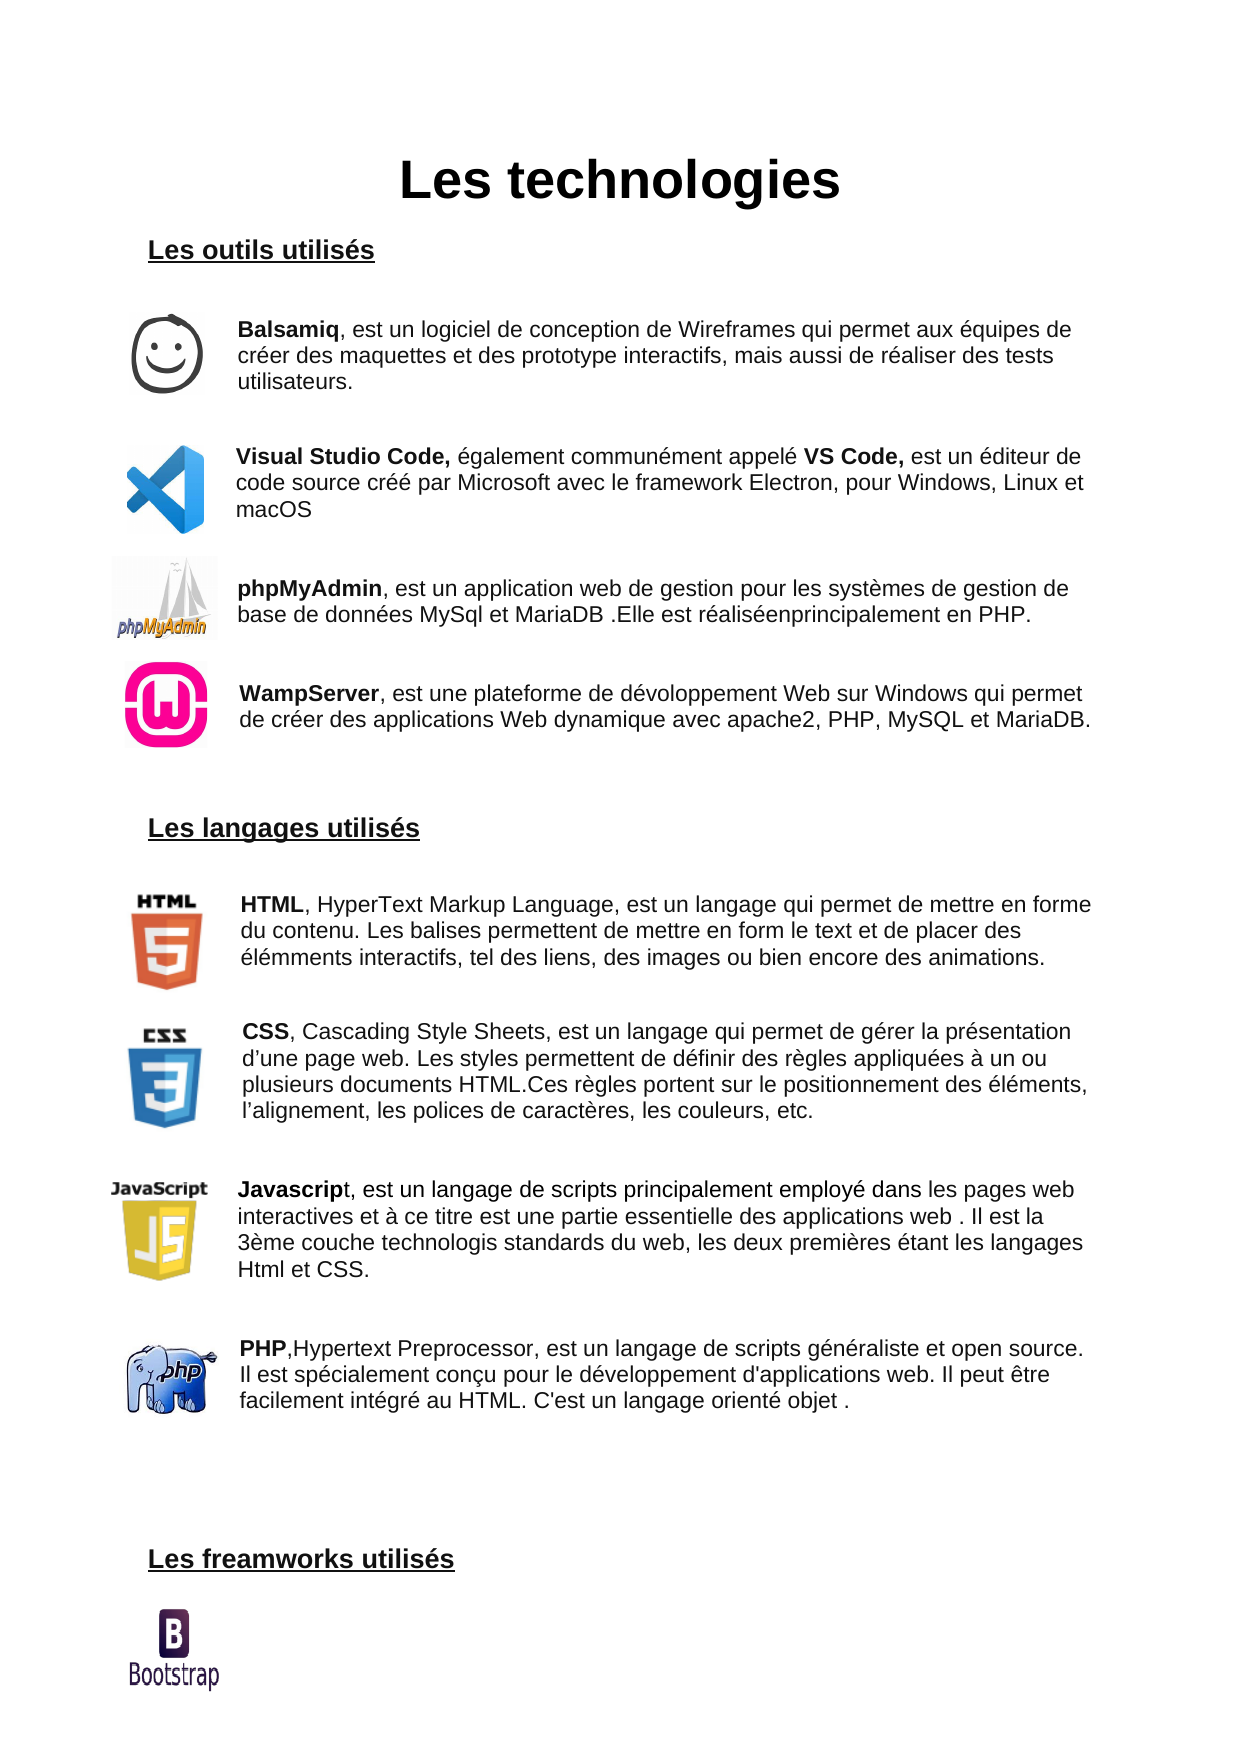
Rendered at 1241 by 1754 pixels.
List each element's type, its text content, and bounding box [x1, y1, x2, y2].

text plusieurs documents HTML.Ces règles portent sur le positionnement des éléments, [211, 1071, 1093, 1097]
text Javascript, est un langage de scripts principalement employé dans les pages web [148, 1176, 1093, 1203]
text du contenu. Les balises permettent de mettre en form le text et de placer des [215, 917, 1093, 944]
text créer des maquettes et des prototype interactifs, mais aussi de réaliser des tests [206, 342, 1093, 368]
text WampServer, est une plateforme de dévoloppement Web sur Windows qui permet [208, 680, 1093, 706]
text élémments interactifs, tel des liens, des images ou bien encore des animations. [215, 944, 1093, 970]
text Les outils utilisés [148, 234, 1093, 265]
text 3ème couche technologis standards du web, les deux premières étant les langages [212, 1229, 1093, 1256]
text Les freamworks utilisés [148, 1543, 1093, 1574]
text PHP,Hypertext Preprocessor, est un langage de scripts généraliste et open source. [221, 1334, 1093, 1361]
picture [118, 1603, 225, 1699]
text phpMyAdmin, est un application web de gestion pour les systèmes de gestion de [218, 574, 1093, 601]
text CSS, Cascading Style Sheets, est un langage qui permet de gérer la présentation [148, 1018, 1093, 1045]
picture [113, 1327, 221, 1434]
picture [124, 661, 208, 748]
text Html et CSS. [212, 1256, 1093, 1282]
text code source créé par Microsoft avec le framework Electron, pour Windows, Linux et [204, 469, 1093, 496]
text Balsamiq, est un logiciel de conception de Wireframes qui permet aux équipes de [206, 316, 1093, 342]
text facilement intégré au HTML. C'est un langage orienté objet . [221, 1387, 1093, 1414]
text l’alignement, les polices de caractères, les couleurs, etc. [211, 1097, 1093, 1124]
picture [108, 890, 215, 997]
text HTML, HyperText Markup Language, est un langage qui permet de mettre en forme [215, 891, 1093, 917]
text Il est spécialement conçu pour le développement d'applications web. Il peut être [221, 1361, 1093, 1387]
picture [111, 556, 218, 640]
picture [108, 1177, 212, 1290]
text de créer des applications Web dynamique avec apache2, PHP, MySQL et MariaDB. [208, 706, 1093, 733]
picture [115, 1026, 211, 1133]
picture [128, 312, 206, 395]
text Les langages utilisés [148, 812, 1093, 843]
text utilisateurs. [206, 368, 1093, 395]
text d’une page web. Les styles permettent de définir des règles appliquées à un ou [211, 1045, 1093, 1071]
text Visual Studio Code, également communément appelé VS Code, est un éditeur de [148, 443, 1093, 469]
text macOS [204, 496, 1093, 522]
text base de données MySql et MariaDB .Elle est réaliséenprincipalement en PHP. [218, 601, 1093, 627]
text interactives et à ce titre est une partie essentielle des applications web . Il est la [212, 1203, 1093, 1229]
text Les technologies [148, 148, 1093, 210]
picture [127, 445, 204, 534]
